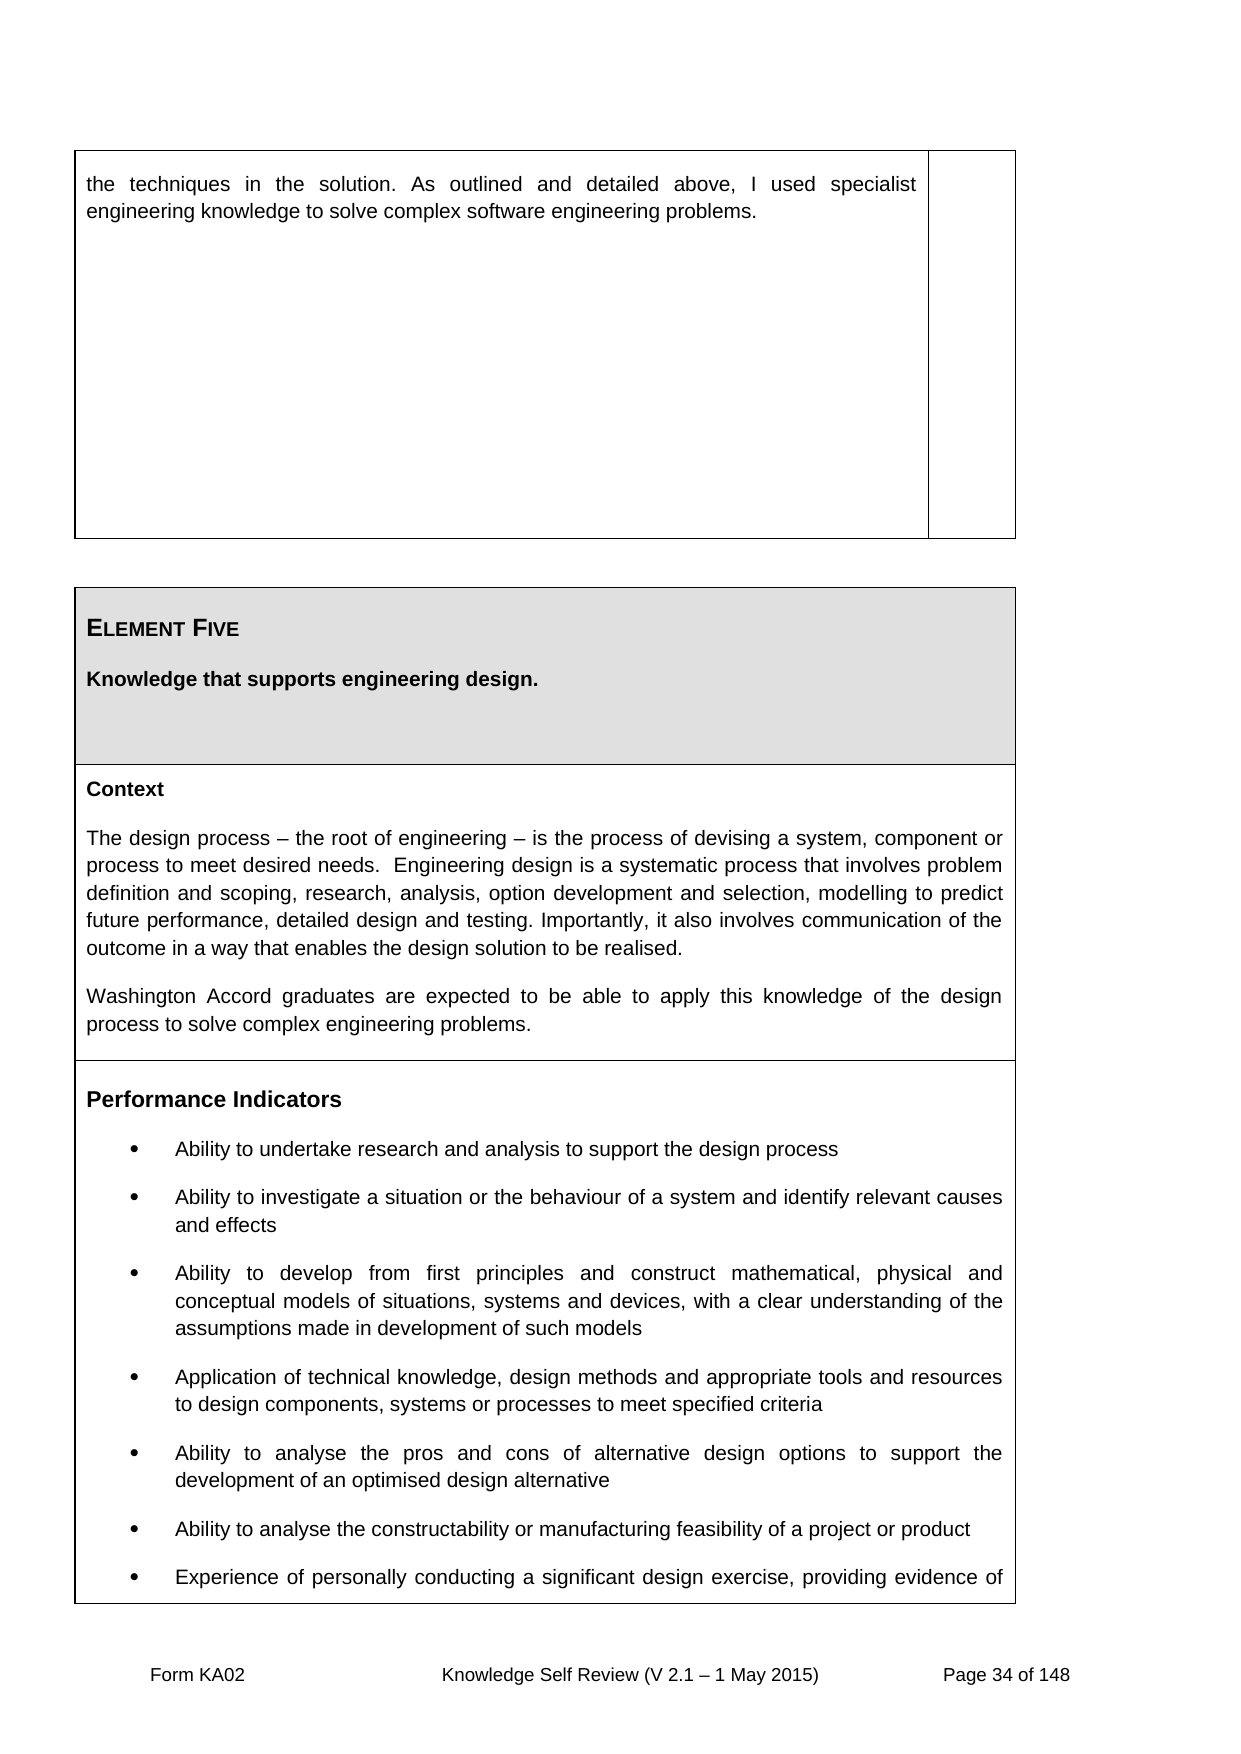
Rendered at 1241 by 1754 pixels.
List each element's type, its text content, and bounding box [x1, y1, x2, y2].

table_header Element Five Knowledge that supports engineering design. [76, 588, 1015, 764]
table_cell Context The design process – the root of engineering – is the process of devising a system, component or process to meet desired needs. Engineering design is a systematic process that involves problem definition and scoping, research, analysis, option development and selection, modelling to predict future performance, detailed design and testing. Importantly, it also involves communication of the outcome in a way that enables the design solution to be realised. Washington Accord graduates are expected to be able to apply this knowledge of the design process to solve complex engineering problems. [76, 765, 1015, 1060]
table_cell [76, 151, 928, 538]
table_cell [929, 151, 1015, 538]
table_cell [76, 1061, 1015, 1603]
